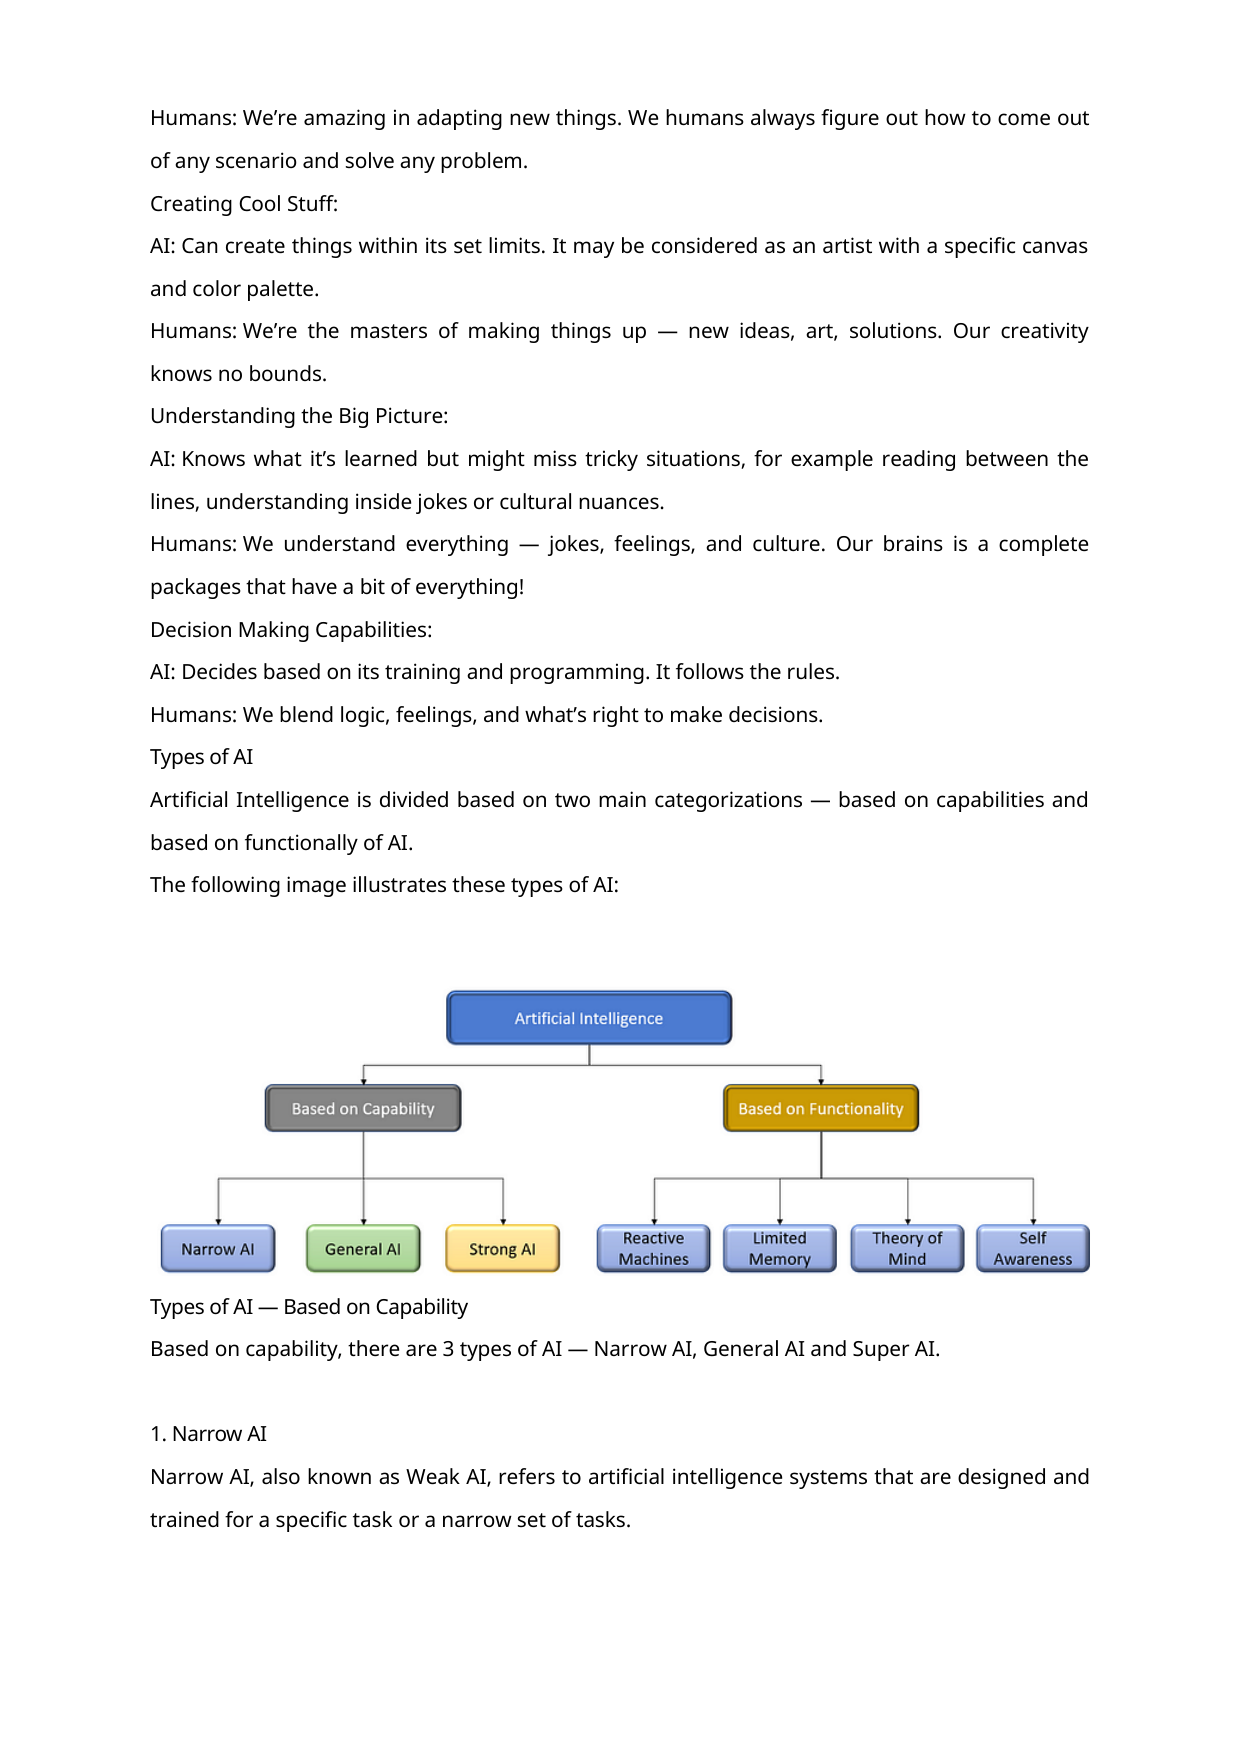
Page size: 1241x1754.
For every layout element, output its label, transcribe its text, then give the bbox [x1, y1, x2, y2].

text Humans: We blend logic, feelings, and what’s right to make decisions. [150, 700, 1090, 728]
picture [155, 968, 1091, 1278]
text AI: Decides based on its training and programming. It follows the rules. [150, 657, 1090, 686]
text Humans: We understand everything — jokes, feelings, and culture. Our brains is a complete packages that have a bit of everything! [150, 529, 1090, 601]
text Understanding the Big Picture: [150, 402, 1090, 430]
text Decision Making Capabilities: [150, 615, 1090, 643]
text The following image illustrates these types of AI: [150, 870, 1090, 899]
text Creating Cool Stuff: [150, 189, 1090, 217]
text Types of AI — Based on Capability [150, 1292, 1090, 1320]
text Narrow AI, also known as Weak AI, refers to artificial intelligence systems that are designed and trained for a specific task or a narrow set of tasks. [150, 1462, 1090, 1533]
text Humans: We’re the masters of making things up — new ideas, art, solutions. Our creativity knows no bounds. [150, 316, 1090, 387]
text Types of AI [150, 742, 1090, 771]
text Based on capability, there are 3 types of AI — Narrow AI, General AI and Super AI. [150, 1334, 1090, 1363]
text 1. Narrow AI [150, 1419, 1090, 1448]
text AI: Can create things within its set limits. It may be considered as an artist with a specific canvas and color palette. [150, 231, 1090, 302]
text Humans: We’re amazing in adapting new things. We humans always figure out how to come out of any scenario and solve any problem. [150, 103, 1090, 174]
text Artificial Intelligence is divided based on two main categorizations — based on capabilities and based on functionally of AI. [150, 785, 1090, 856]
text AI: Knows what it’s learned but might miss tricky situations, for example reading between the lines, understanding inside jokes or cultural nuances. [150, 444, 1090, 515]
